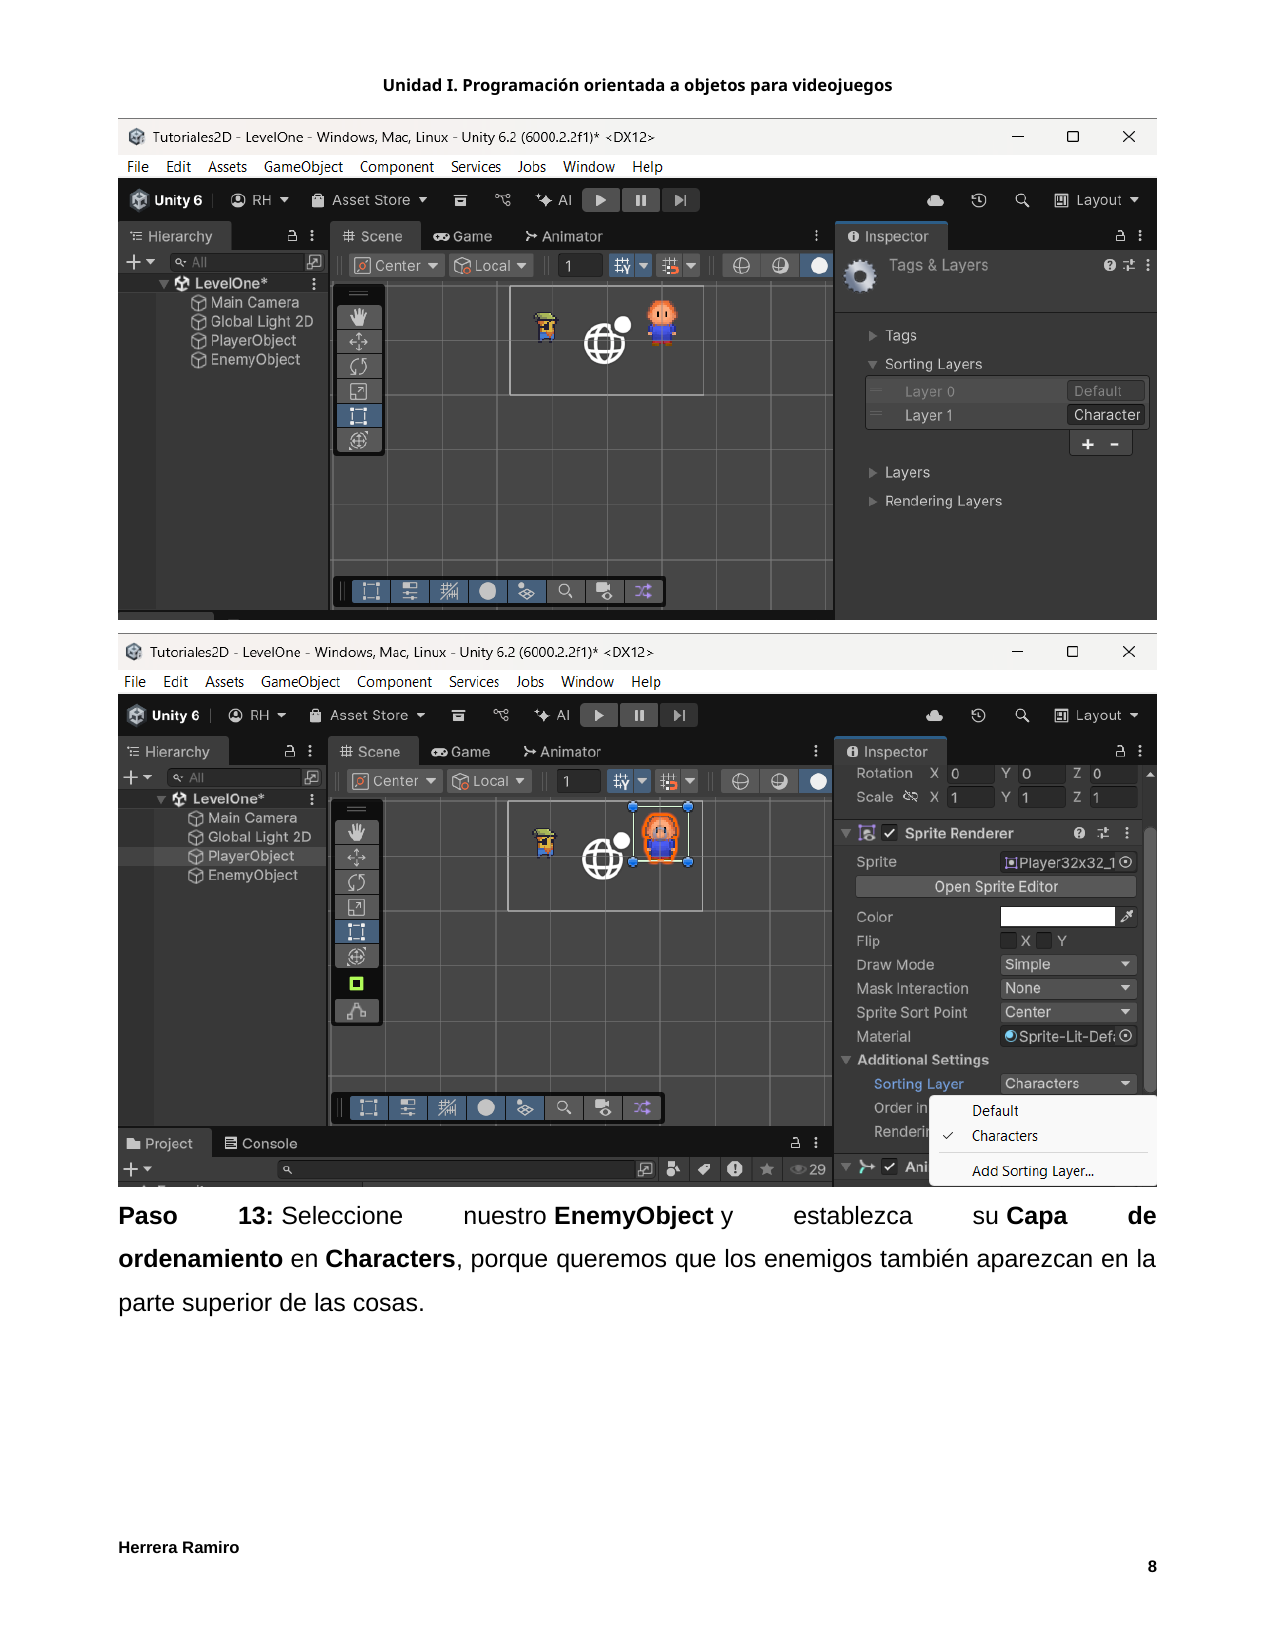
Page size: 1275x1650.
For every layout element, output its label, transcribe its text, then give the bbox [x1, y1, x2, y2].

text Paso 13: Seleccione nuestro EnemyObject y establezca su Capa de ordenamiento en Characters, porque queremos que los enemigos también aparezcan en la parte superior de las cosas. [118, 1201, 1157, 1316]
picture [118, 118, 1157, 620]
picture [118, 633, 1157, 1187]
